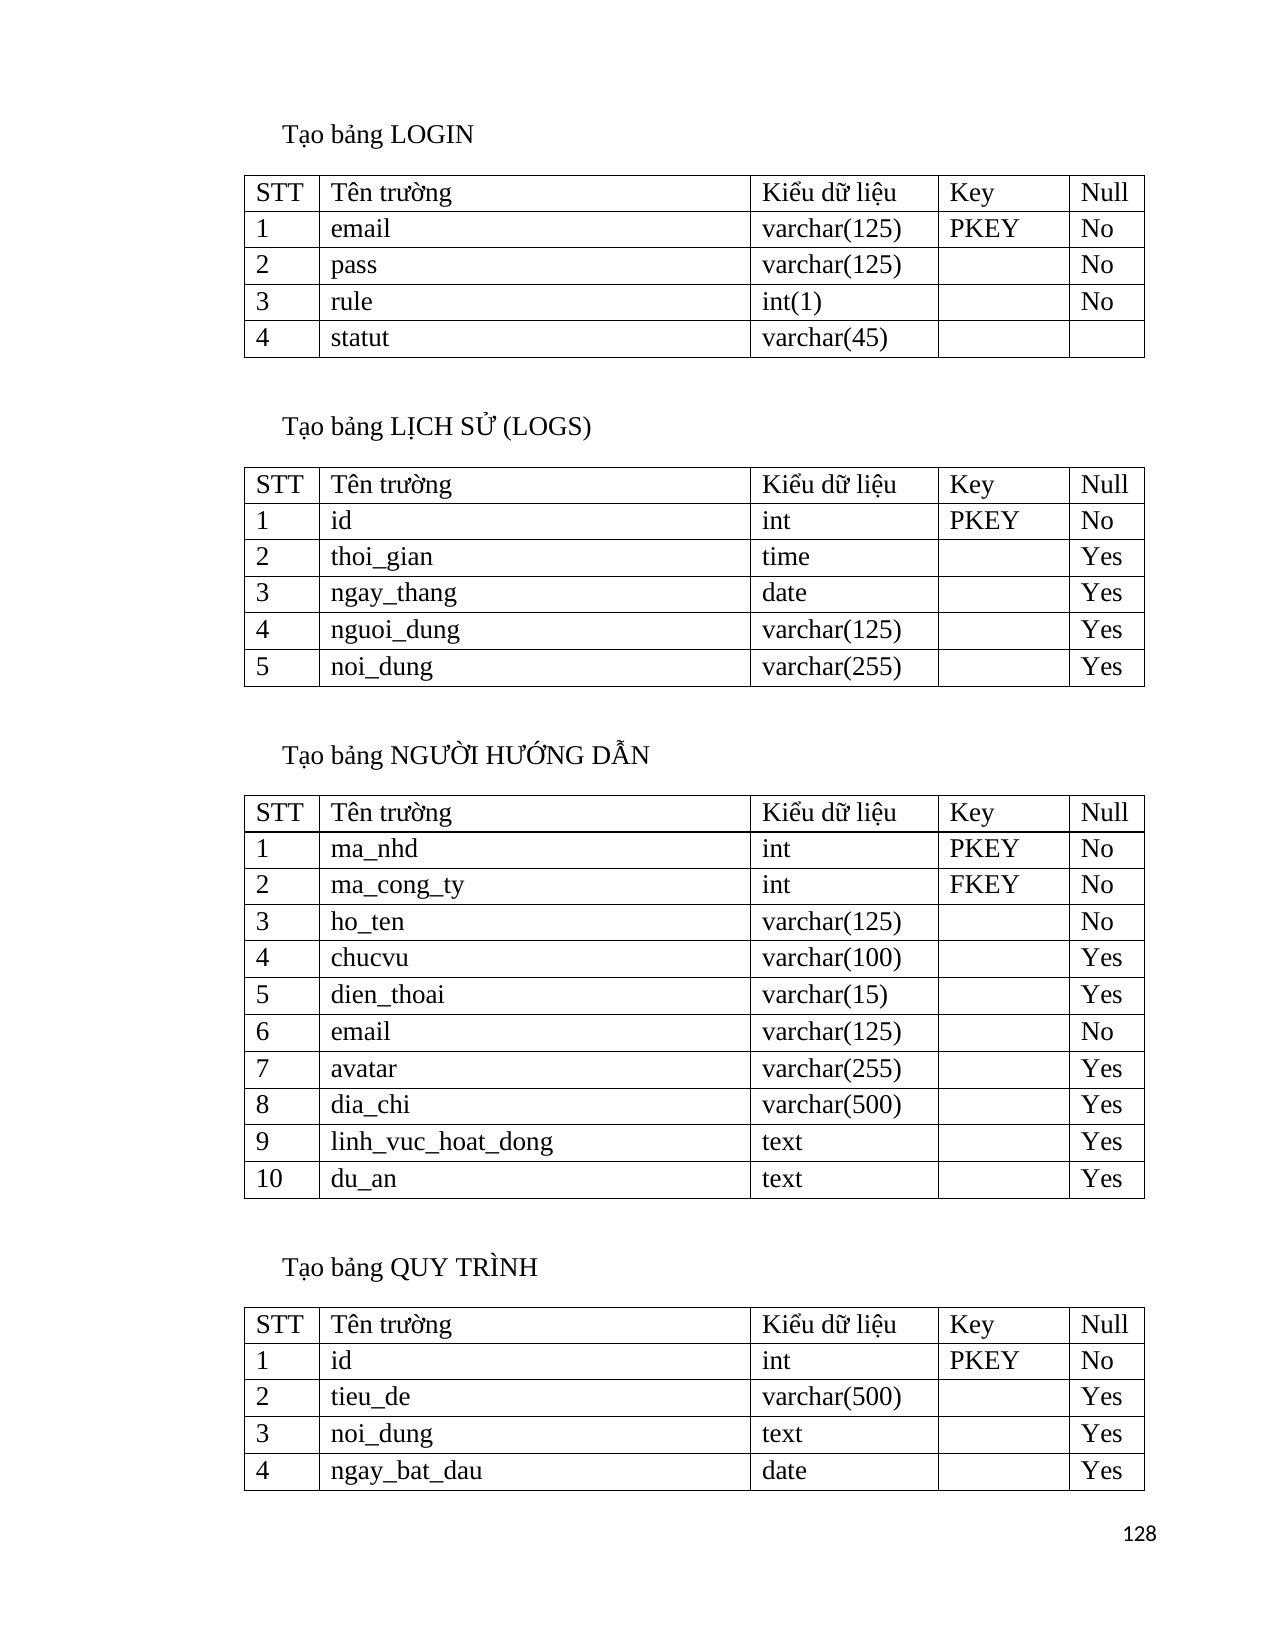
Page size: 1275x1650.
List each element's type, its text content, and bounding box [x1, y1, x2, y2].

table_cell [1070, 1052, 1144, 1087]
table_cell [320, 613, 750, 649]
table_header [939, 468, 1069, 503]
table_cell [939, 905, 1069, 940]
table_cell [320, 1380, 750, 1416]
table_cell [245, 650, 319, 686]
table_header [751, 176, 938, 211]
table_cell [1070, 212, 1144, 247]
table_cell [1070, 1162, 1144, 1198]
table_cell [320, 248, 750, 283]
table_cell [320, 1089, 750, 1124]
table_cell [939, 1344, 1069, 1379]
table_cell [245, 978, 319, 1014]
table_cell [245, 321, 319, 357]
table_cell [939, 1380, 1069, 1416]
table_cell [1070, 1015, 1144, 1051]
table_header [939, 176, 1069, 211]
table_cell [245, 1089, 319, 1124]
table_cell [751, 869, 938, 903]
text Tạo bảng QUY TRÌNH [207, 1251, 1157, 1282]
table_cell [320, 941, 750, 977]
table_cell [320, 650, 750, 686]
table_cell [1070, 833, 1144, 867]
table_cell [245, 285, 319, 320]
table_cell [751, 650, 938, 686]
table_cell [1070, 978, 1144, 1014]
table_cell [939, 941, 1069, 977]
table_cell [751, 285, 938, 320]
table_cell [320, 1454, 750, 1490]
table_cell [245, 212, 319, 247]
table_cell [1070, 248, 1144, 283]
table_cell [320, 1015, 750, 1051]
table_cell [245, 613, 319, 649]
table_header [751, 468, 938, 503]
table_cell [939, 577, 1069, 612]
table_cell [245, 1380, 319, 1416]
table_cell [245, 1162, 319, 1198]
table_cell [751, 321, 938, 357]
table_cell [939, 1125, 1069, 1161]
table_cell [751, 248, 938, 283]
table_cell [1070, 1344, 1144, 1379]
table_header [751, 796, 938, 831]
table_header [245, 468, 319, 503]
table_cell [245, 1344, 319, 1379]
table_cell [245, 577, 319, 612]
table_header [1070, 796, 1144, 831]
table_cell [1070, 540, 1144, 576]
text Tạo bảng LOGIN [207, 118, 1157, 149]
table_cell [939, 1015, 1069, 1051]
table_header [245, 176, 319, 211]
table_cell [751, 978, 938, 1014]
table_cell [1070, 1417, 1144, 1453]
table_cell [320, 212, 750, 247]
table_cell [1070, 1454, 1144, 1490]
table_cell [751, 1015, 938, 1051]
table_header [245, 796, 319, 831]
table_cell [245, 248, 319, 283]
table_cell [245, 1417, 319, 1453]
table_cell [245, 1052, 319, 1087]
text Tạo bảng LỊCH SỬ (LOGS) [207, 410, 1157, 441]
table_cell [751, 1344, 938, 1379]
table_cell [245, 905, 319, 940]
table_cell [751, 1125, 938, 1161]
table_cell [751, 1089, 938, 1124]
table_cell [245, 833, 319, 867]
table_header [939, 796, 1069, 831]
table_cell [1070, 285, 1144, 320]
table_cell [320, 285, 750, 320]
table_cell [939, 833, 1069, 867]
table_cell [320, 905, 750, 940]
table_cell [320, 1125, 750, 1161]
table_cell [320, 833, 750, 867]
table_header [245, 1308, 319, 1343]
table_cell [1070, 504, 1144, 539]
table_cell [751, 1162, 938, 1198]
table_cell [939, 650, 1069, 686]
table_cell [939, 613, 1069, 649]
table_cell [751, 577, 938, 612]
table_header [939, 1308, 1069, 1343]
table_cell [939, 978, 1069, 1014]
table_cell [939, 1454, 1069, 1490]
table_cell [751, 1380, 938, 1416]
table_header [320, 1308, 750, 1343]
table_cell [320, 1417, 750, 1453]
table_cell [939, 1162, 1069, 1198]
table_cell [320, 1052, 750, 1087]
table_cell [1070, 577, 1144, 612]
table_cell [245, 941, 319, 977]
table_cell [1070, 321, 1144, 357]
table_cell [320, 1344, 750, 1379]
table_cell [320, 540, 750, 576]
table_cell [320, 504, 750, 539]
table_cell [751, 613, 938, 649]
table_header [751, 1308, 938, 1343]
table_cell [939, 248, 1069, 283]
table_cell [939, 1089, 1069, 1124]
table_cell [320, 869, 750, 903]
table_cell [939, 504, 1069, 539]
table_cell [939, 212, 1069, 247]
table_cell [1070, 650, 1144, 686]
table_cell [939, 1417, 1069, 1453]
text Tạo bảng NGƯỜI HƯỚNG DẪN [207, 739, 1157, 770]
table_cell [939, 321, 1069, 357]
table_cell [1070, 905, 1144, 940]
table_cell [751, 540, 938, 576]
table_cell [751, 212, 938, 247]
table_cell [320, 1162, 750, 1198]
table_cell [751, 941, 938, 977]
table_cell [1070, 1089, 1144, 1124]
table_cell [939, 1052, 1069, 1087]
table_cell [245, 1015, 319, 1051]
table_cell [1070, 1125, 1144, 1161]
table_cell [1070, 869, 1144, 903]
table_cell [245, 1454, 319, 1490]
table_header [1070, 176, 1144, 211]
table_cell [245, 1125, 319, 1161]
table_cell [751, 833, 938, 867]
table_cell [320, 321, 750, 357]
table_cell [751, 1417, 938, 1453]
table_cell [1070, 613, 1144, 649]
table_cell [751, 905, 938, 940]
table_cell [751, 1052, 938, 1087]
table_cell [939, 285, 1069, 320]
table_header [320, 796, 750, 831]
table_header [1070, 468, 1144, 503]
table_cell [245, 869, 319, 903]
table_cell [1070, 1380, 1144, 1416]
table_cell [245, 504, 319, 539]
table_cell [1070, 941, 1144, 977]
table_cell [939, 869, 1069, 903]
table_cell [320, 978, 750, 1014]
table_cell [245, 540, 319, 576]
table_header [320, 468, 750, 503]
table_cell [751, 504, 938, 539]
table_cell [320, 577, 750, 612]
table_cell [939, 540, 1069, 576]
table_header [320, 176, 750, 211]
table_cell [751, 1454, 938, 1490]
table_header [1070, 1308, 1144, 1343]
